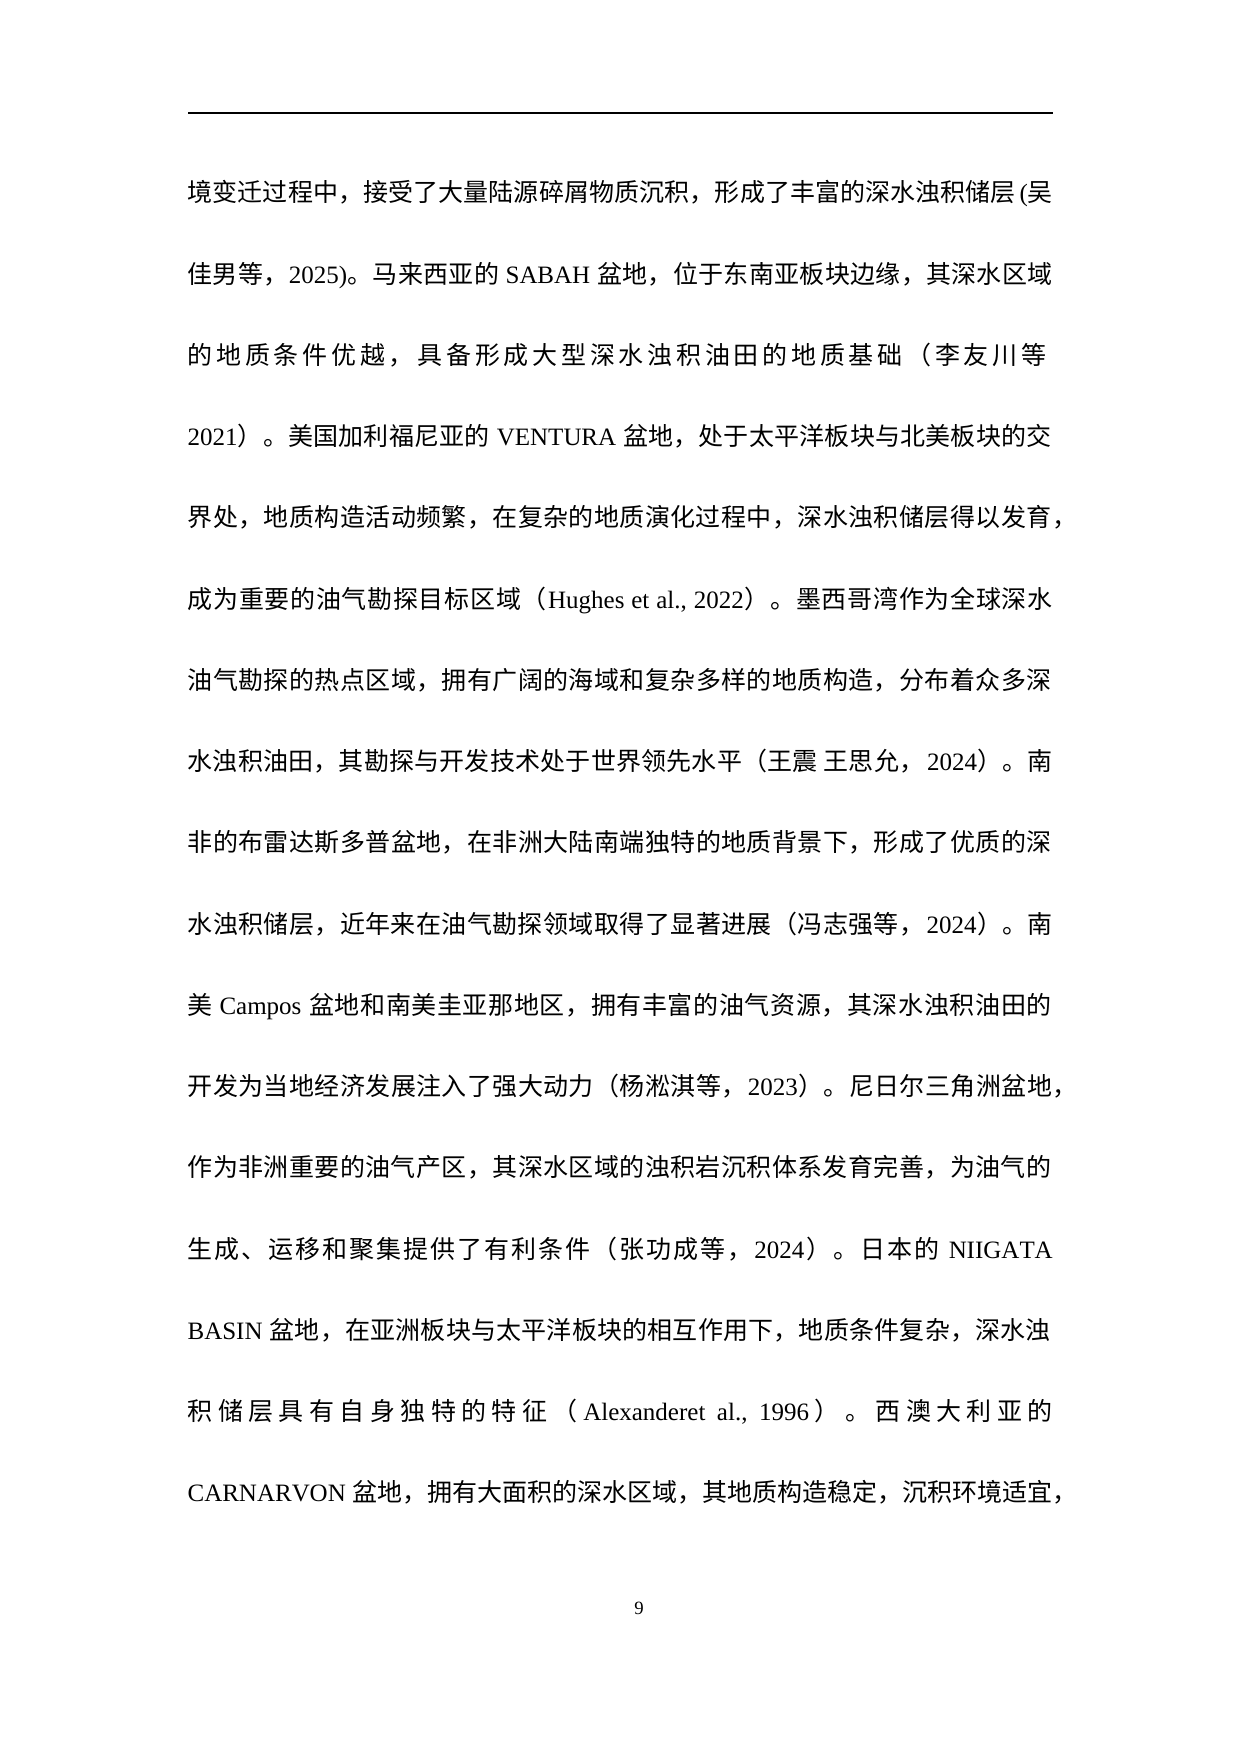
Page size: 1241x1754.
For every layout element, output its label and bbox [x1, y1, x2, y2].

text [187, 158, 1053, 1523]
